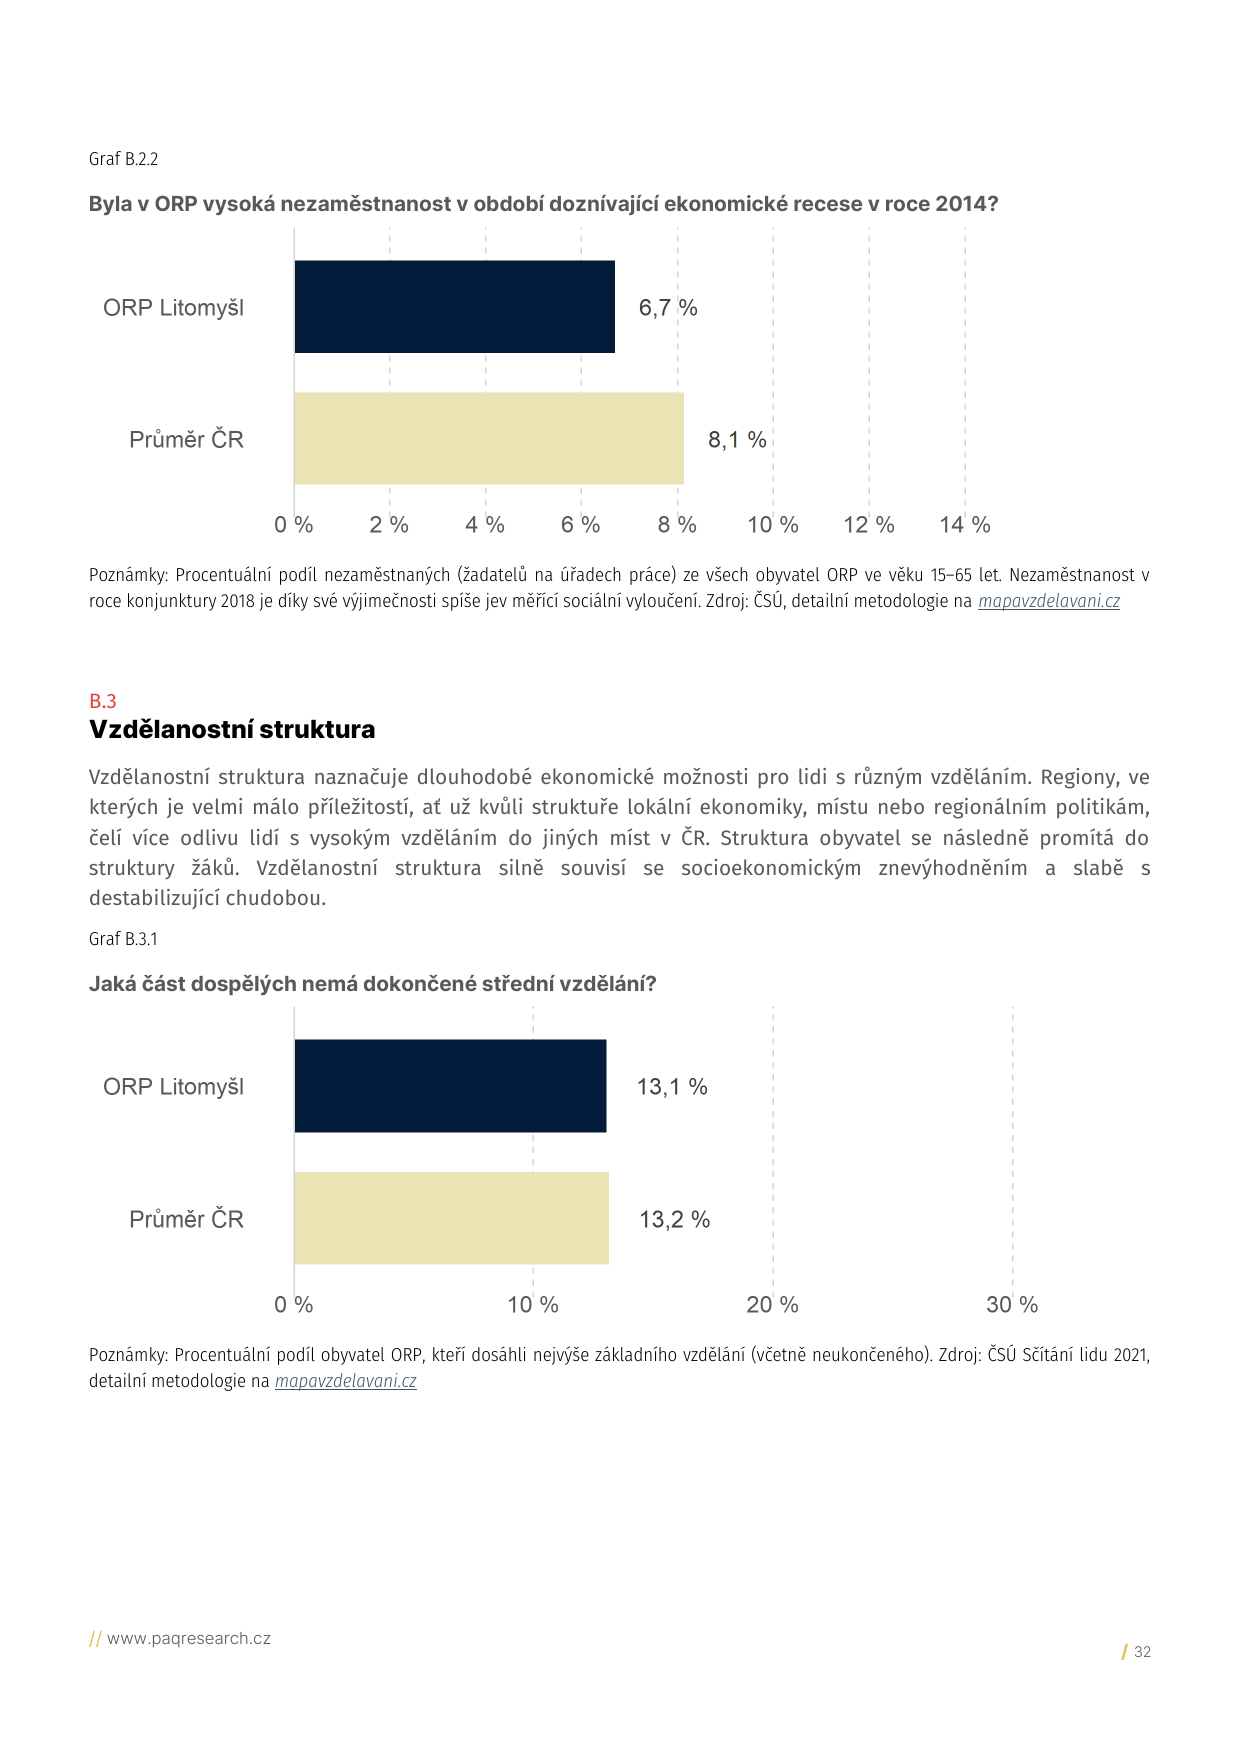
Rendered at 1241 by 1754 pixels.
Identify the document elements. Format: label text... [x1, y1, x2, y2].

text Poznámky: Procentuální podíl nezaměstnaných (žadatelů na úřadech práce) ze všech obyvatel ORP ve věku 15–65 let. Nezaměstnanost v roce konjunktury 2018 je díky své výjimečnosti spíše jev měřící sociální vyloučení. Zdroj: ČSÚ, detailní metodologie na mapavzdelavani.cz [89, 564, 1152, 613]
picture [88, 216, 1139, 548]
text Byla v ORP vysoká nezaměstnanost v období doznívající ekonomické recese v roce 2014? [89, 186, 1152, 216]
text Jaká část dospělých nemá dokončené střední vzdělání? [89, 966, 1152, 996]
text B.3 [89, 684, 1152, 714]
text Graf B.2.2 [89, 148, 1152, 170]
text Graf B.3.1 [89, 927, 1152, 950]
text Vzdělanostní struktura naznačuje dlouhodobé ekonomické možnosti pro lidi s různým vzděláním. Regiony, ve kterých je velmi málo příležitostí, ať už kvůli struktuře lokální ekonomiky, místu nebo regionálním politikám, čelí více odlivu lidí s vysokým vzděláním do jiných míst v ČR. Struktura obyvatel se následně promítá do struktury žáků. Vzdělanostní struktura silně souvisí se socioekonomickým znevýhodněním a slabě s destabilizující chudobou. [89, 760, 1152, 911]
text Poznámky: Procentuální podíl obyvatel ORP, kteří dosáhli nejvýše základního vzdělání (včetně neukončeného). Zdroj: ČSÚ Sčítání lidu 2021, detailní metodologie na mapavzdelavani.cz [89, 1344, 1152, 1392]
subtitle Vzdělanostní struktura [89, 714, 1152, 744]
picture [88, 996, 1139, 1328]
